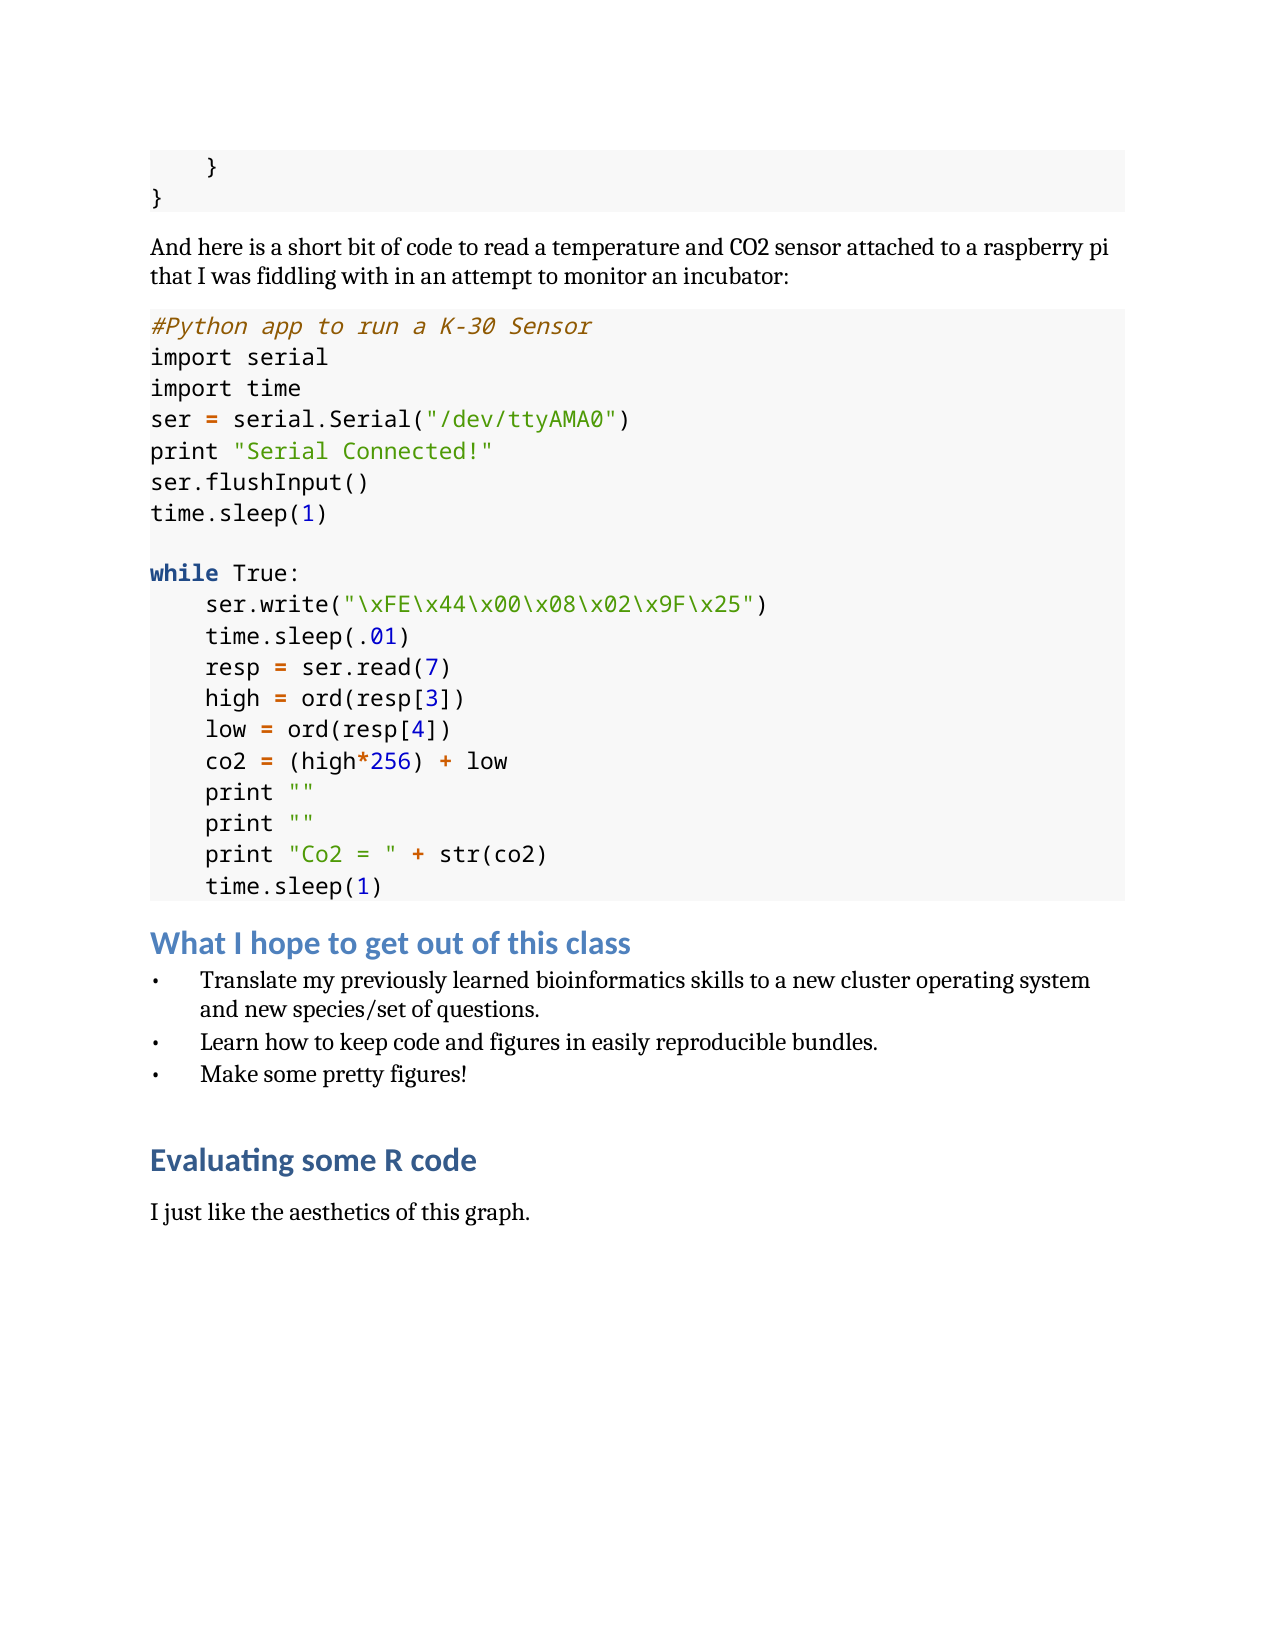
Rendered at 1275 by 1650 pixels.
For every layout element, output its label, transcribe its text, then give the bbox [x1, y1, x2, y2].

subtitle Evaluating some R code [150, 1139, 1125, 1179]
list Learn how to keep code and figures in easily reproducible bundles. [150, 1027, 1125, 1056]
text I just like the aesthetics of this graph. [150, 1198, 1125, 1227]
subtitle What I hope to get out of this class [150, 922, 1125, 962]
text And here is a short bit of code to read a temperature and CO2 sensor attached to a raspberry pi that I was fiddling with in an attempt to monitor an incubator: [150, 233, 1125, 291]
text #Python app to run a K-30 Sensor import serial import time ser = serial.Serial("/dev/ttyAMA0") print "Serial Connected!" ser.flushInput() time.sleep(1) while True: ser.write("\xFE\x44\x00\x08\x02\x9F\x25") time.sleep(.01) resp = ser.read(7) high = ord(resp[3]) low = ord(resp[4]) co2 = (high*256) + low print "" print "" print "Co2 = " + str(co2) time.sleep(1) [150, 309, 1125, 901]
list Translate my previously learned bioinformatics skills to a new cluster operating system and new species/set of questions. [150, 966, 1125, 1024]
list Make some pretty figures! [150, 1060, 1125, 1089]
